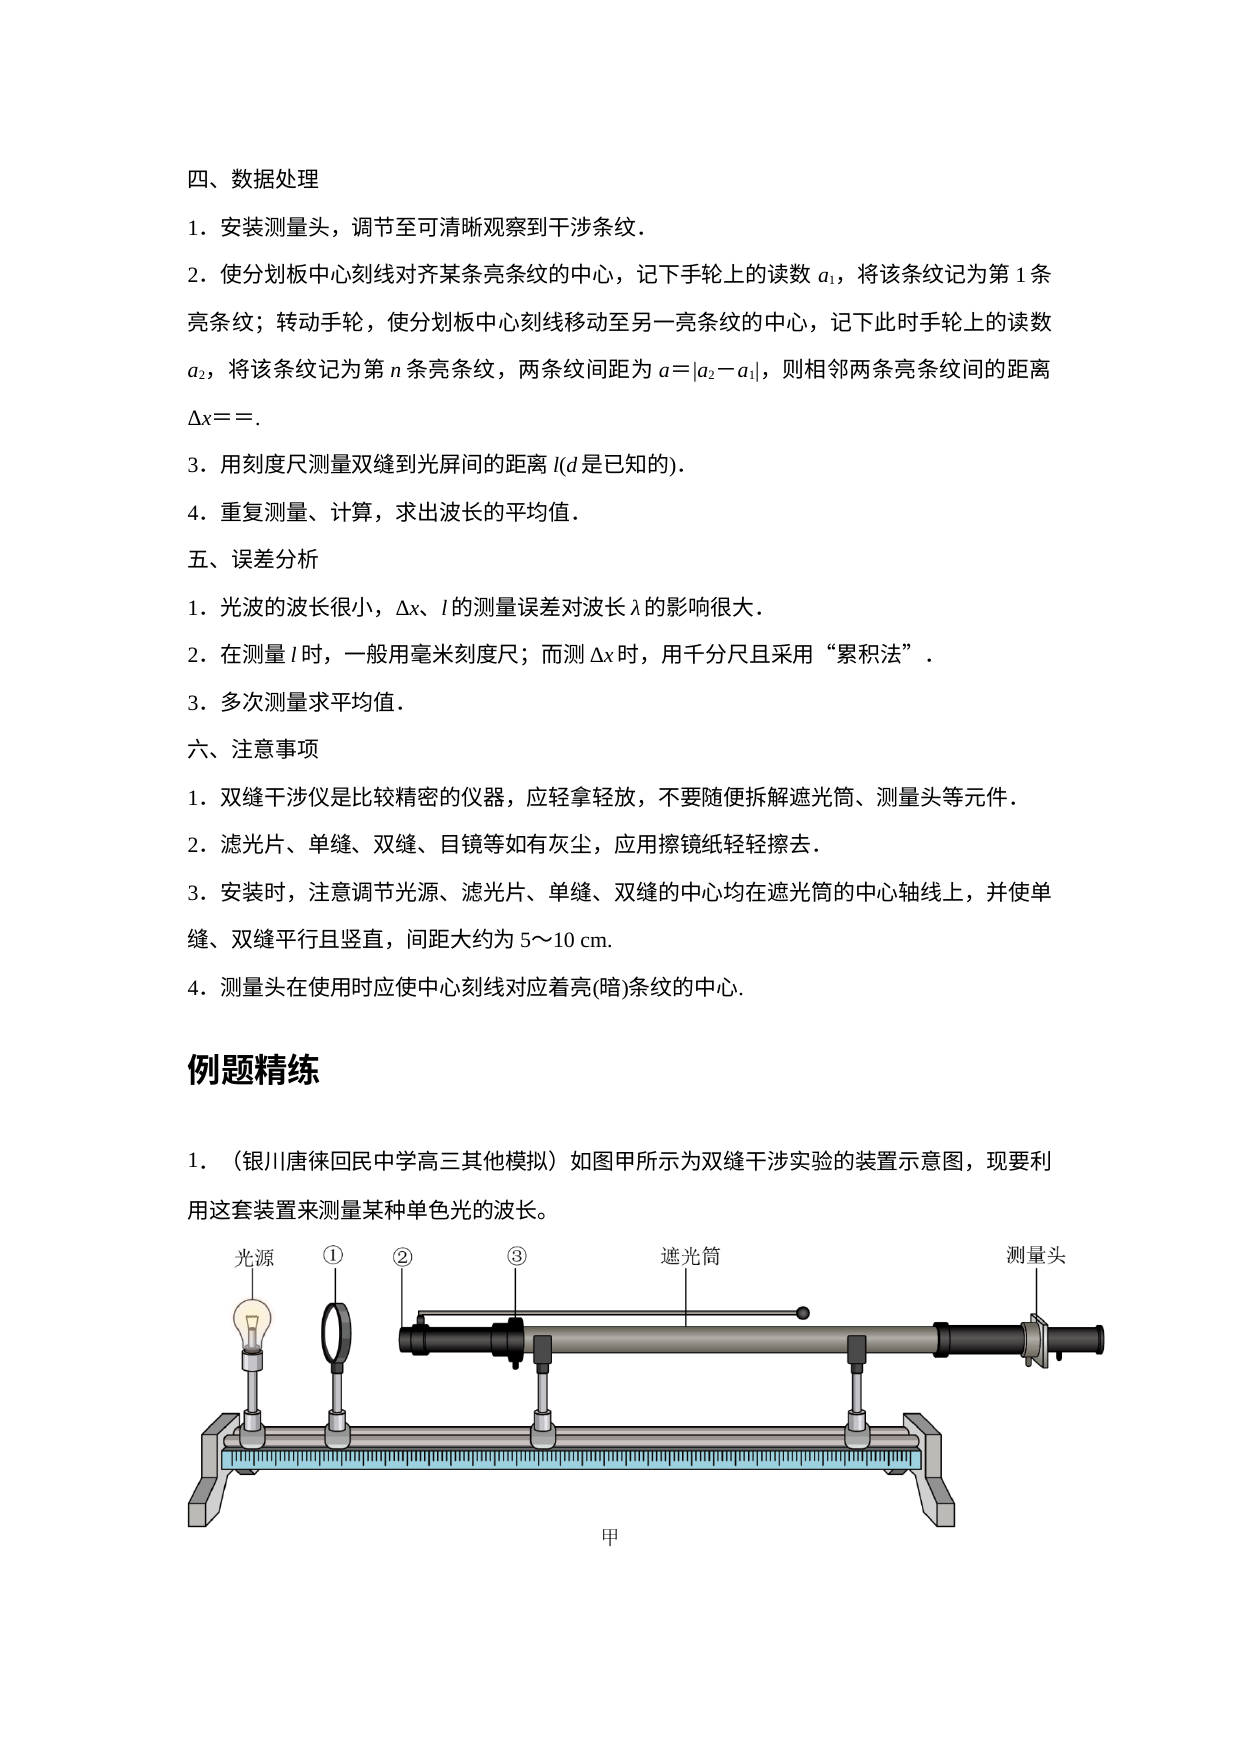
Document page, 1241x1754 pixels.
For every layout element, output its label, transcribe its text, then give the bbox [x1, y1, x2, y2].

text 1．安装测量头，调节至可清晰观察到干涉条纹． [187, 209, 1053, 241]
text 2．滤光片、单缝、双缝、目镜等如有灰尘，应用擦镜纸轻轻擦去． [187, 827, 1053, 859]
text 四、数据处理 [187, 162, 1053, 194]
text 3．用刻度尺测量双缝到光屏间的距离l(d是已知的)． [187, 447, 1053, 479]
text 1．双缝干涉仪是比较精密的仪器，应轻拿轻放，不要随便拆解遮光筒、测量头等元件． [187, 779, 1053, 811]
text 2．在测量l时，一般用毫米刻度尺；而测Δx时，用千分尺且采用“累积法”． [187, 637, 1053, 669]
text 1．（银川唐徕回民中学高三其他模拟）如图甲所示为双缝干涉实验的装置示意图，现要利用这套装置来测量某种单色光的波长。 [187, 1143, 1053, 1225]
text 六、注意事项 [187, 732, 1053, 764]
subtitle 例题精练 [187, 1044, 1053, 1092]
picture [187, 1240, 1105, 1547]
text 2．使分划板中心刻线对齐某条亮条纹的中心，记下手轮上的读数a1，将该条纹记为第1条亮条纹；转动手轮，使分划板中心刻线移动至另一亮条纹的中心，记下此时手轮上的读数a2，将该条纹记为第n条亮条纹，两条纹间距为a＝|a2－a1|，则相邻两条亮条纹间的距离Δx＝＝. [187, 257, 1053, 431]
text 4．测量头在使用时应使中心刻线对应着亮(暗)条纹的中心. [187, 969, 1053, 1001]
text 五、误差分析 [187, 542, 1053, 574]
text 1．光波的波长很小，Δx、l的测量误差对波长λ的影响很大． [187, 589, 1053, 621]
text 3．多次测量求平均值． [187, 684, 1053, 716]
text 4．重复测量、计算，求出波长的平均值． [187, 494, 1053, 526]
text 3．安装时，注意调节光源、滤光片、单缝、双缝的中心均在遮光筒的中心轴线上，并使单缝、双缝平行且竖直，间距大约为5～10 cm. [187, 874, 1053, 954]
